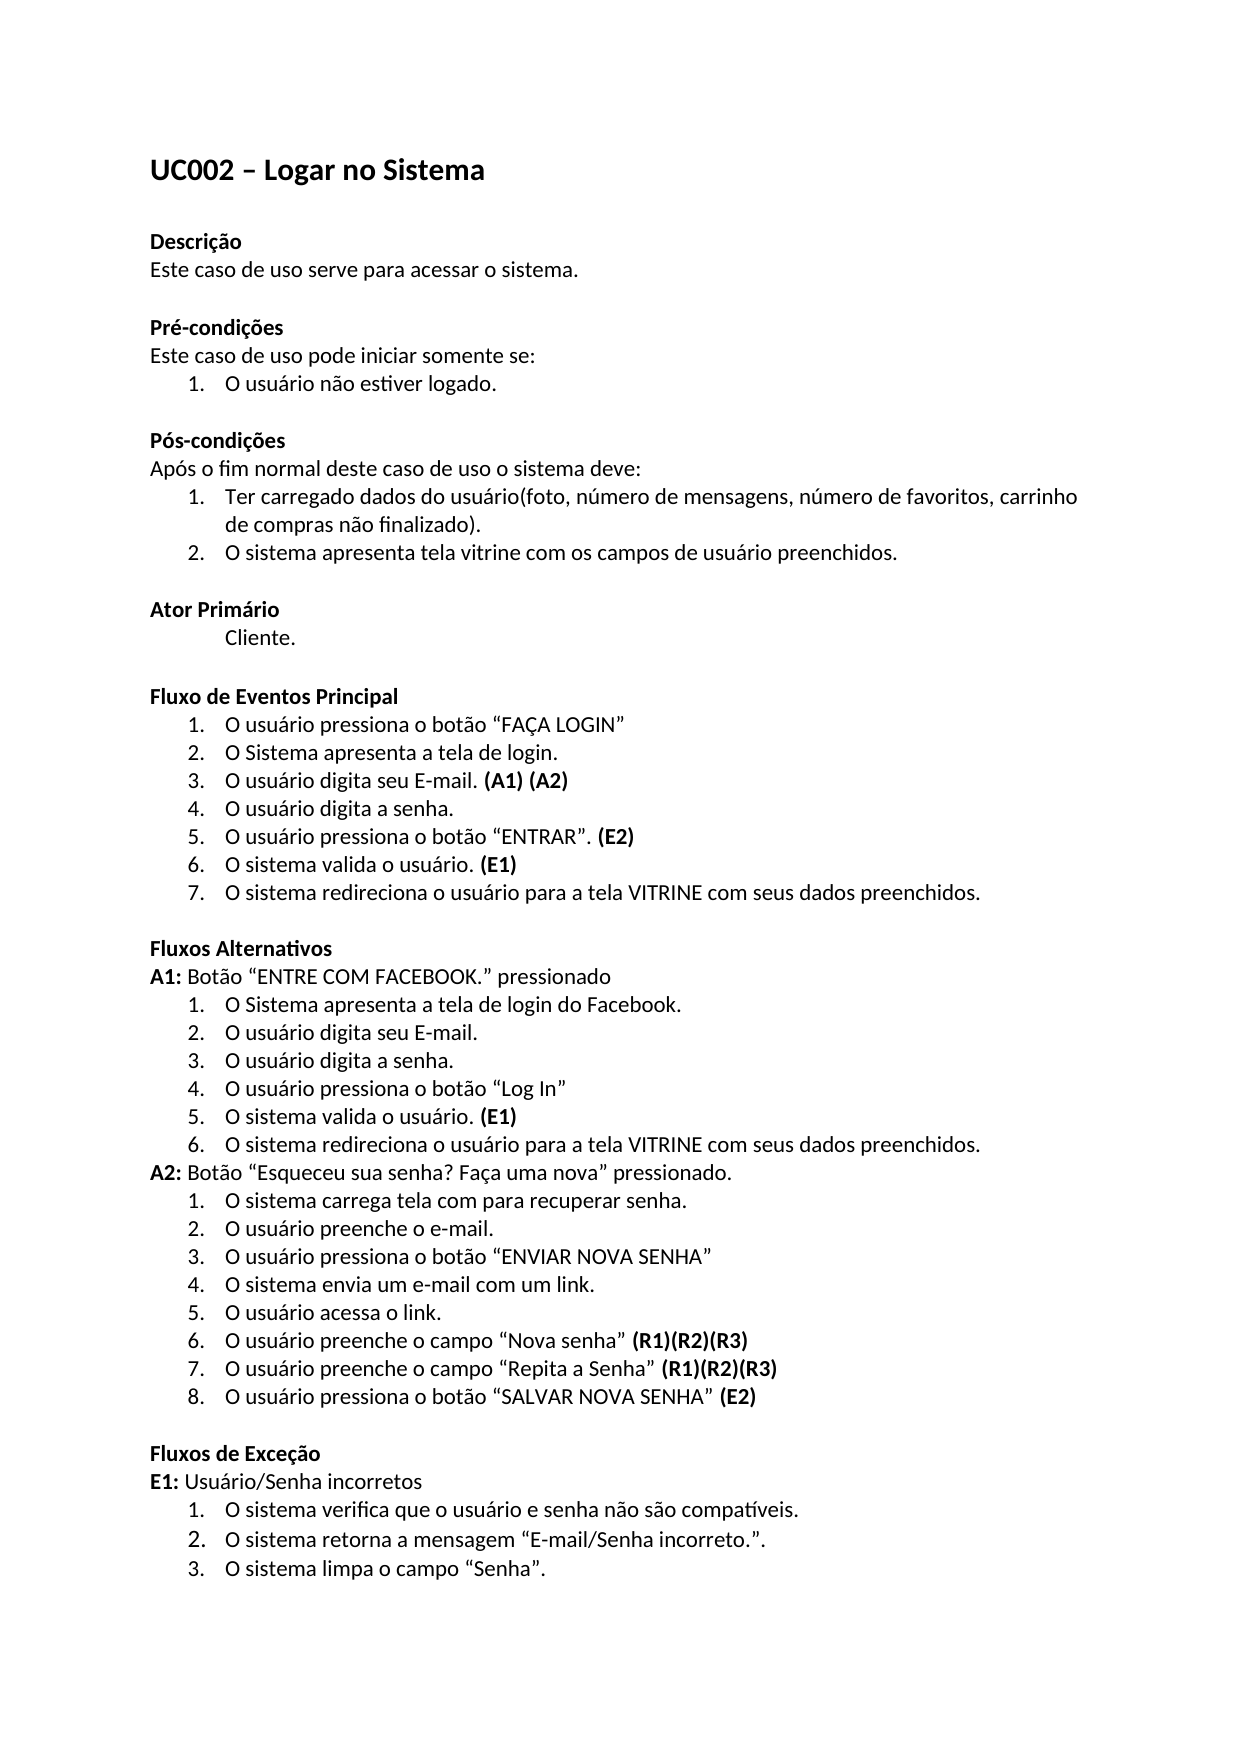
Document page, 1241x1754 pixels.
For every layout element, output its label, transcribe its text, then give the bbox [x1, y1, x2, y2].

text Ator Primário [150, 595, 1090, 623]
list O usuário pressiona o botão “ENTRAR”. (E2) [187, 822, 1090, 850]
list O usuário preenche o campo “Nova senha” (R1)(R2)(R3) [187, 1326, 1090, 1354]
list O usuário pressiona o botão “ENVIAR NOVA SENHA” [187, 1242, 1090, 1270]
list O sistema valida o usuário. (E1) [187, 850, 1090, 878]
list O usuário digita seu E-mail. [187, 1018, 1090, 1046]
list O sistema verifica que o usuário e senha não são compatíveis. [187, 1495, 1090, 1523]
list O sistema limpa o campo “Senha”. [187, 1554, 1090, 1582]
list O usuário acessa o link. [187, 1298, 1090, 1326]
list O sistema apresenta tela vitrine com os campos de usuário preenchidos. [187, 538, 1090, 566]
list O usuário não estiver logado. [187, 369, 1090, 398]
list O Sistema apresenta a tela de login. [187, 738, 1090, 766]
text UC002 – Logar no Sistema [150, 150, 1090, 188]
text A1: Botão “ENTRE COM FACEBOOK.” pressionado [150, 962, 1090, 990]
text Descrição [150, 227, 1090, 255]
text Fluxos de Exceção [150, 1439, 1090, 1467]
list O sistema envia um e-mail com um link. [187, 1270, 1090, 1298]
text Fluxos Alternativos [150, 934, 1090, 962]
list O Sistema apresenta a tela de login do Facebook. [187, 990, 1090, 1018]
list O usuário preenche o e-mail. [187, 1214, 1090, 1242]
list Ter carregado dados do usuário(foto, número de mensagens, número de favoritos, carrinho de compras não finalizado). [187, 482, 1090, 538]
list O sistema carrega tela com para recuperar senha. [187, 1186, 1090, 1214]
list O sistema valida o usuário. (E1) [187, 1102, 1090, 1130]
list O usuário pressiona o botão “Log In” [187, 1074, 1090, 1102]
list O usuário pressiona o botão “SALVAR NOVA SENHA” (E2) [187, 1382, 1090, 1410]
list O usuário digita a senha. [187, 794, 1090, 822]
list O sistema redireciona o usuário para a tela VITRINE com seus dados preenchidos. [187, 878, 1090, 906]
text Após o fim normal deste caso de uso o sistema deve: [150, 454, 1090, 482]
list O usuário pressiona o botão “FAÇA LOGIN” [187, 710, 1090, 738]
text A2: Botão “Esqueceu sua senha? Faça uma nova” pressionado. [150, 1158, 1090, 1186]
text Pós-condições [150, 426, 1090, 454]
text Este caso de uso pode iniciar somente se: [150, 342, 1090, 369]
list O usuário digita seu E-mail. (A1) (A2) [187, 766, 1090, 794]
text Este caso de uso serve para acessar o sistema. [150, 255, 1090, 283]
list O sistema redireciona o usuário para a tela VITRINE com seus dados preenchidos. [187, 1130, 1090, 1158]
list O sistema retorna a mensagem “E-mail/Senha incorreto.”. [187, 1523, 1090, 1554]
text Pré-condições [150, 313, 1090, 342]
text E1: Usuário/Senha incorretos [150, 1467, 1090, 1495]
text Cliente. [150, 623, 1090, 651]
text Fluxo de Eventos Principal [150, 682, 1090, 710]
list O usuário preenche o campo “Repita a Senha” (R1)(R2)(R3) [187, 1354, 1090, 1382]
list O usuário digita a senha. [187, 1046, 1090, 1074]
